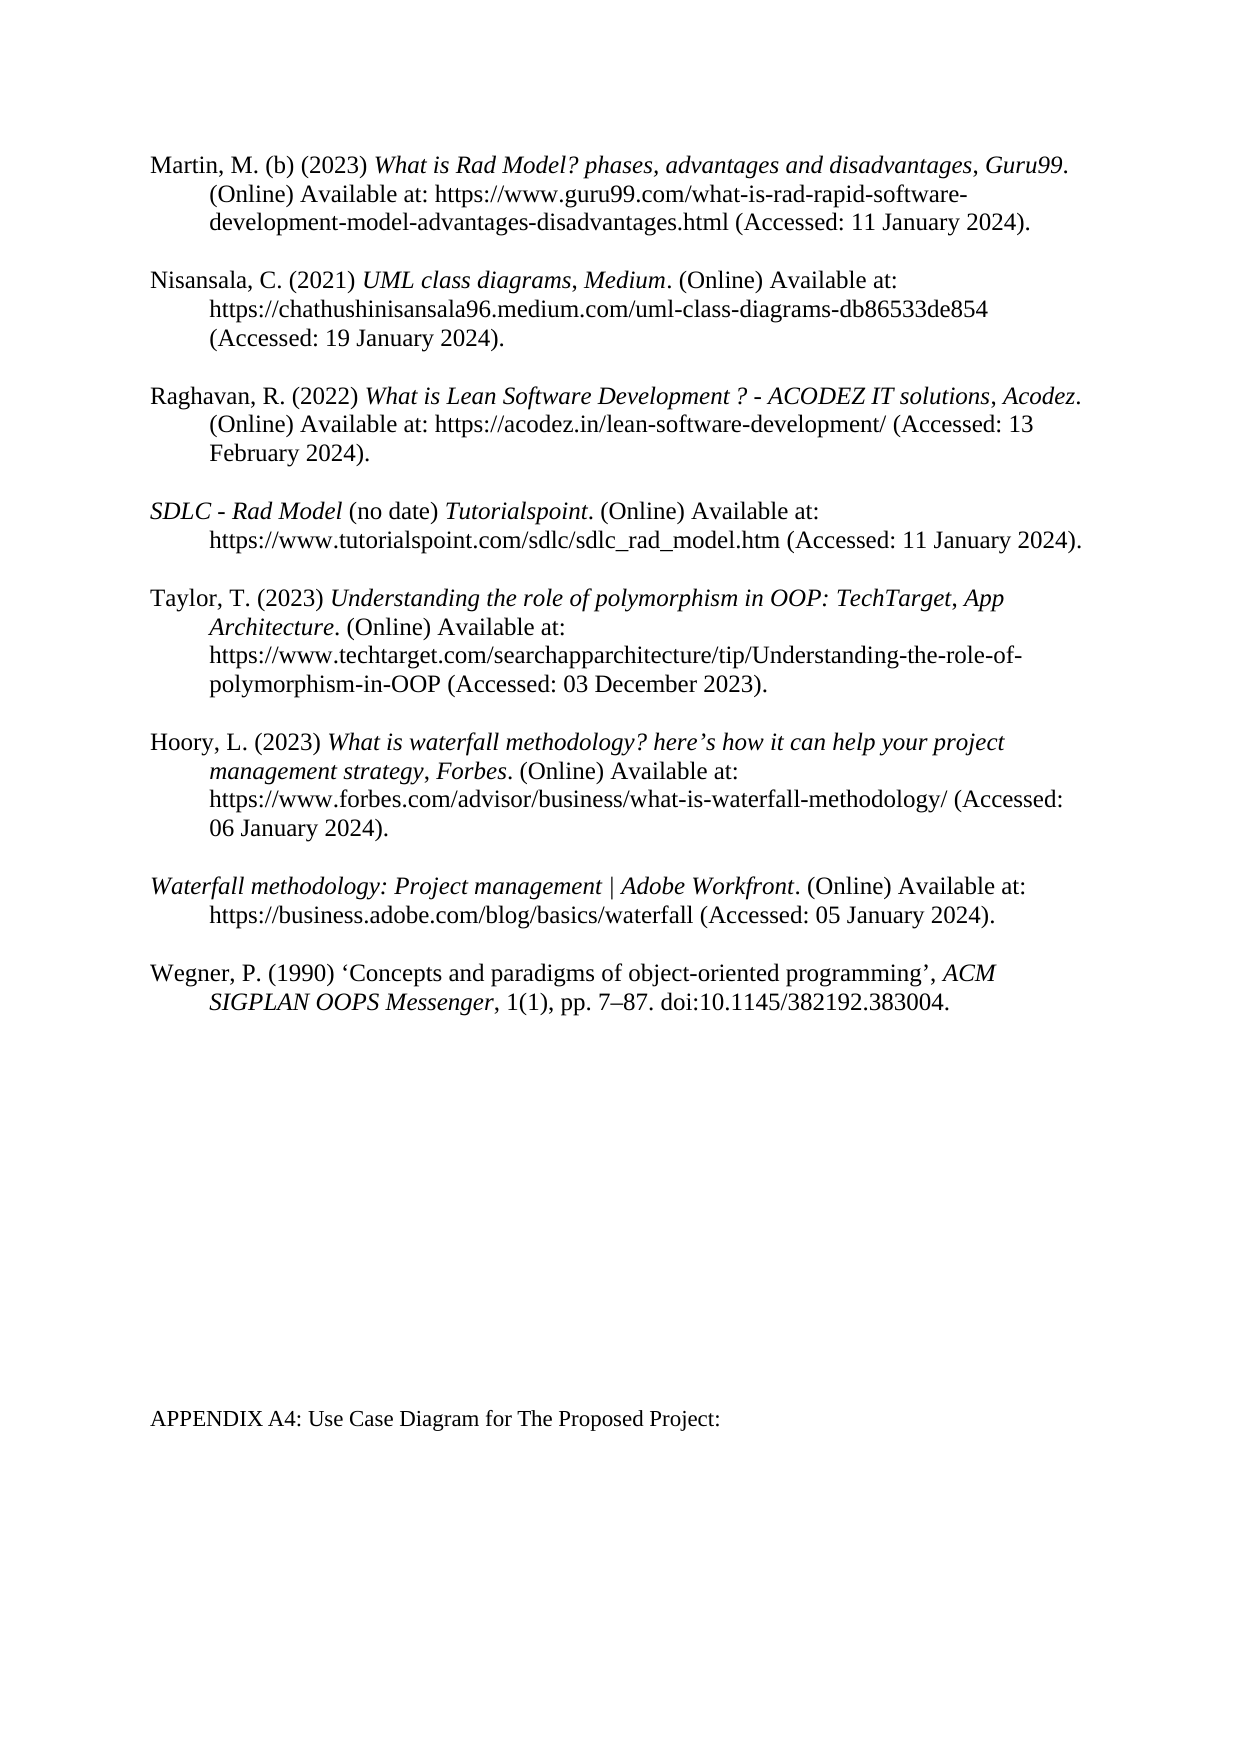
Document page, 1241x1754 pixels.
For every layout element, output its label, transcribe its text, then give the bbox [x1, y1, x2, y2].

text Raghavan, R. (2022) What is Lean Software Development ? - ACODEZ IT solutions, Acodez. (Online) Available at: https://acodez.in/lean-software-development/ (Accessed: 13 February 2024). [150, 381, 1090, 467]
text SDLC - Rad Model (no date) Tutorialspoint. (Online) Available at: https://www.tutorialspoint.com/sdlc/sdlc_rad_model.htm (Accessed: 11 January 2024). [150, 496, 1090, 554]
text Martin, M. (b) (2023) What is Rad Model? phases, advantages and disadvantages, Guru99. (Online) Available at: https://www.guru99.com/what-is-rad-rapid-software-development-model-advantages-disadvantages.html (Accessed: 11 January 2024). [150, 150, 1090, 236]
text Wegner, P. (1990) ‘Concepts and paradigms of object-oriented programming’, ACM SIGPLAN OOPS Messenger, 1(1), pp. 7–87. doi:10.1145/382192.383004. [150, 958, 1090, 1015]
text Hoory, L. (2023) What is waterfall methodology? here’s how it can help your project management strategy, Forbes. (Online) Available at: https://www.forbes.com/advisor/business/what-is-waterfall-methodology/ (Accessed: 06 January 2024). [150, 727, 1090, 842]
text Waterfall methodology: Project management | Adobe Workfront. (Online) Available at: https://business.adobe.com/blog/basics/waterfall (Accessed: 05 January 2024). [150, 871, 1090, 929]
text APPENDIX A4: Use Case Diagram for The Proposed Project: [150, 1405, 1090, 1432]
text Taylor, T. (2023) Understanding the role of polymorphism in OOP: TechTarget, App Architecture. (Online) Available at: https://www.techtarget.com/searchapparchitecture/tip/Understanding-the-role-of-polymorphism-in-OOP (Accessed: 03 December 2023). [150, 583, 1090, 698]
text Nisansala, C. (2021) UML class diagrams, Medium. (Online) Available at: https://chathushinisansala96.medium.com/uml-class-diagrams-db86533de854 (Accessed: 19 January 2024). [150, 265, 1090, 352]
